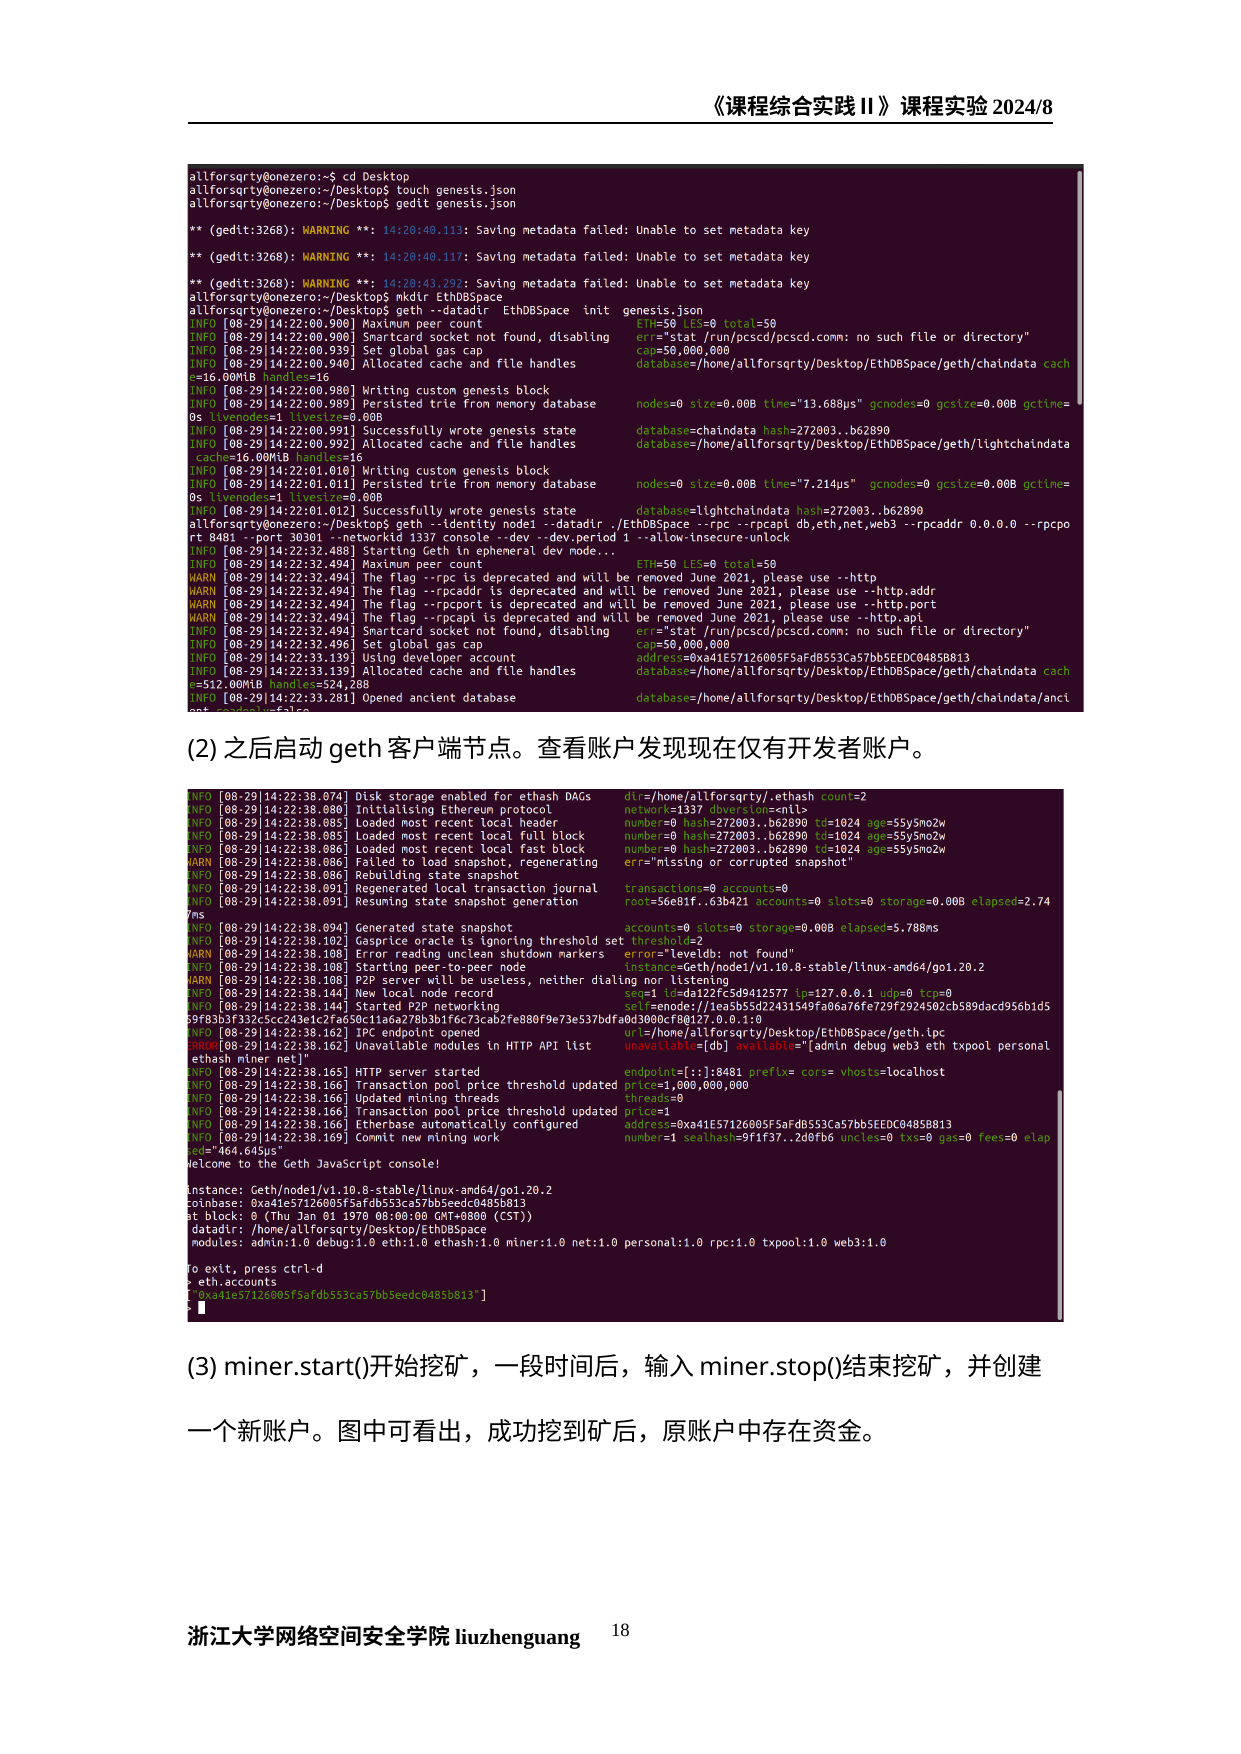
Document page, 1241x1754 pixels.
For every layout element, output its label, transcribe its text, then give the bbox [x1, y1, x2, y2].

list miner.start()开始挖矿，一段时间后，输入miner.stop()结束挖矿，并创建一个新账户。图中可看出，成功挖到矿后，原账户中存在资金。 [187, 1332, 1053, 1462]
picture [187, 789, 1064, 1322]
list 之后启动geth客户端节点。查看账户发现现在仅有开发者账户。 [187, 714, 1053, 779]
picture [187, 164, 1084, 712]
